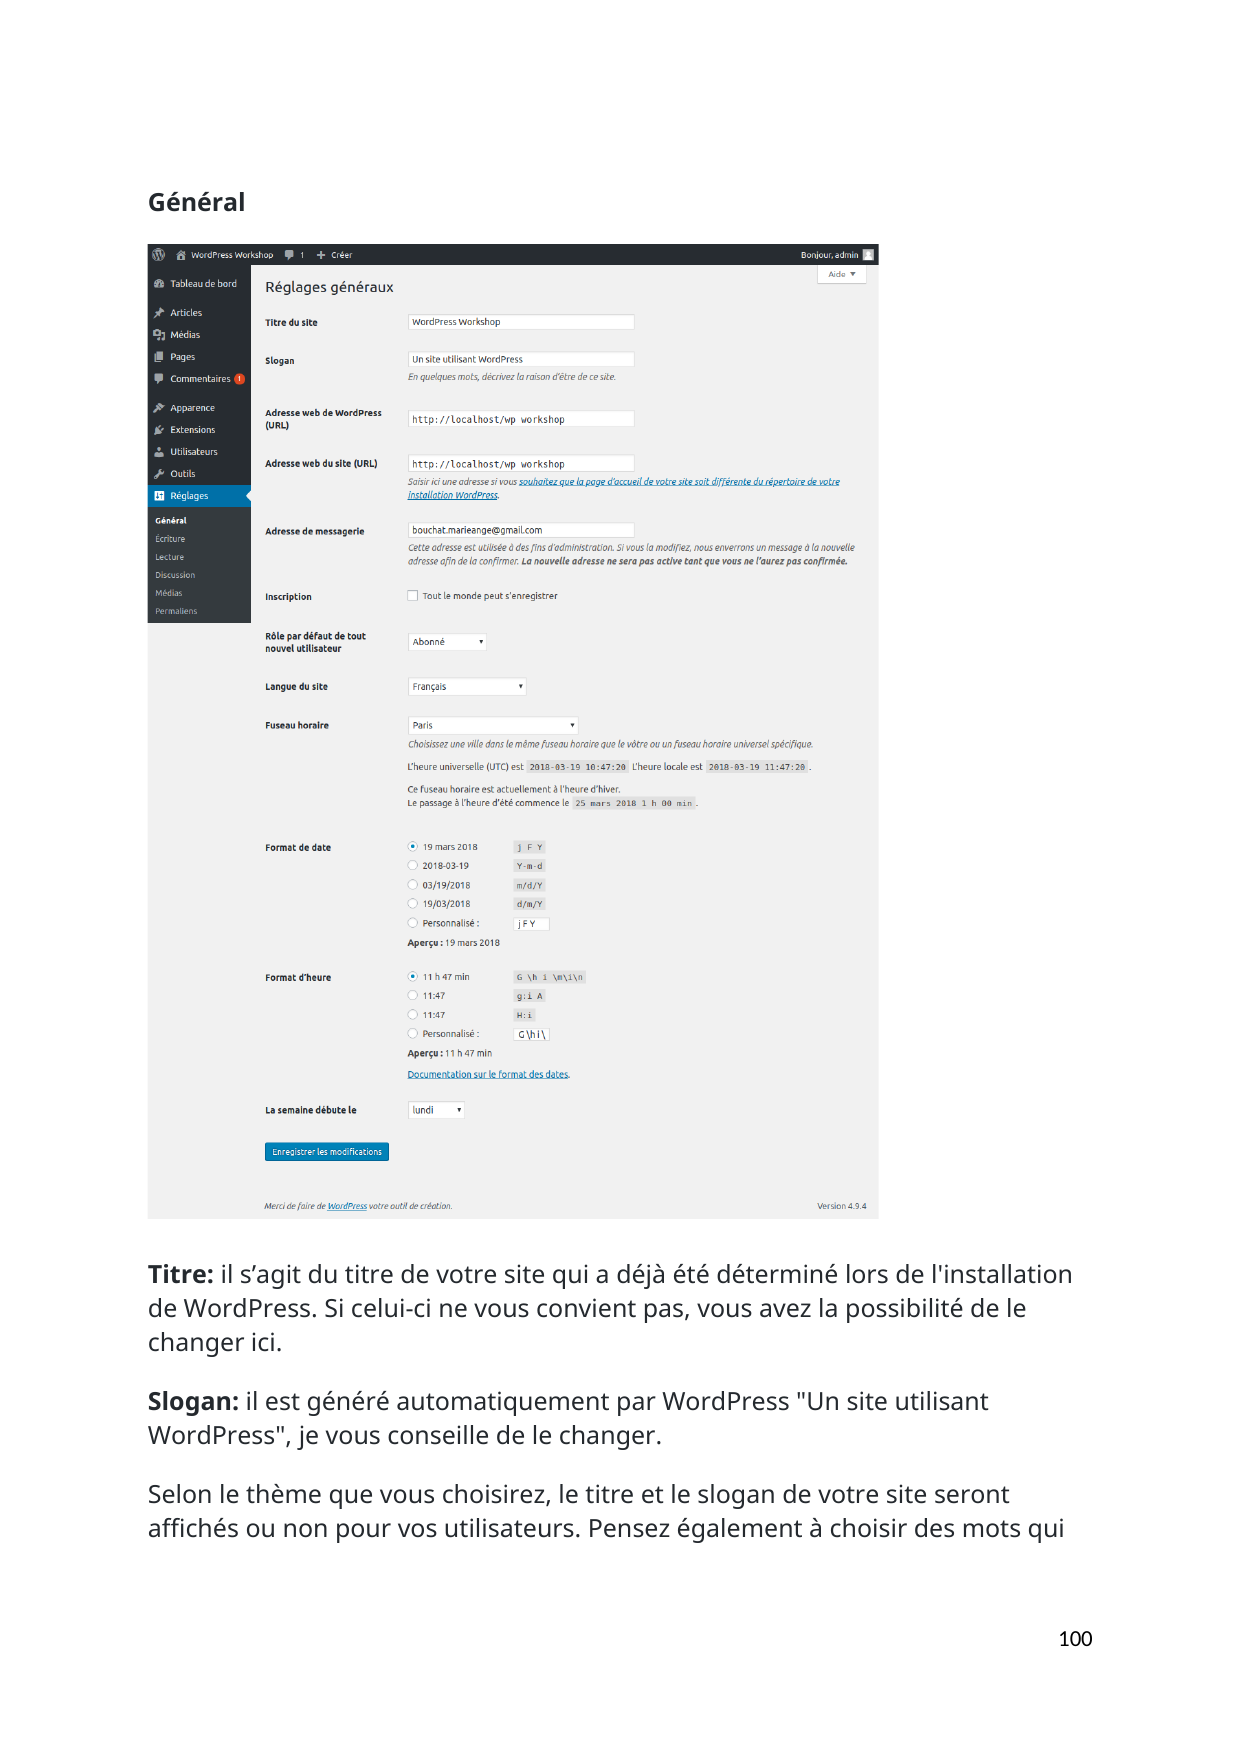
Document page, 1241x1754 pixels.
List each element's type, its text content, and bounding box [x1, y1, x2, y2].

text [148, 1477, 1093, 1545]
picture [147, 244, 879, 1232]
text Slogan: il est généré automatiquement par WordPress "Un site utilisant WordPress", je vous conseille de le changer. [148, 1384, 1093, 1452]
text Général [148, 185, 1093, 219]
picture [155, 492, 164, 500]
text Titre: il s’agit du titre de votre site qui a déjà été déterminé lors de l'installation de WordPress. Si celui-ci ne vous convient pas, vous avez la possibilité de le changer ici. [148, 1257, 1093, 1359]
